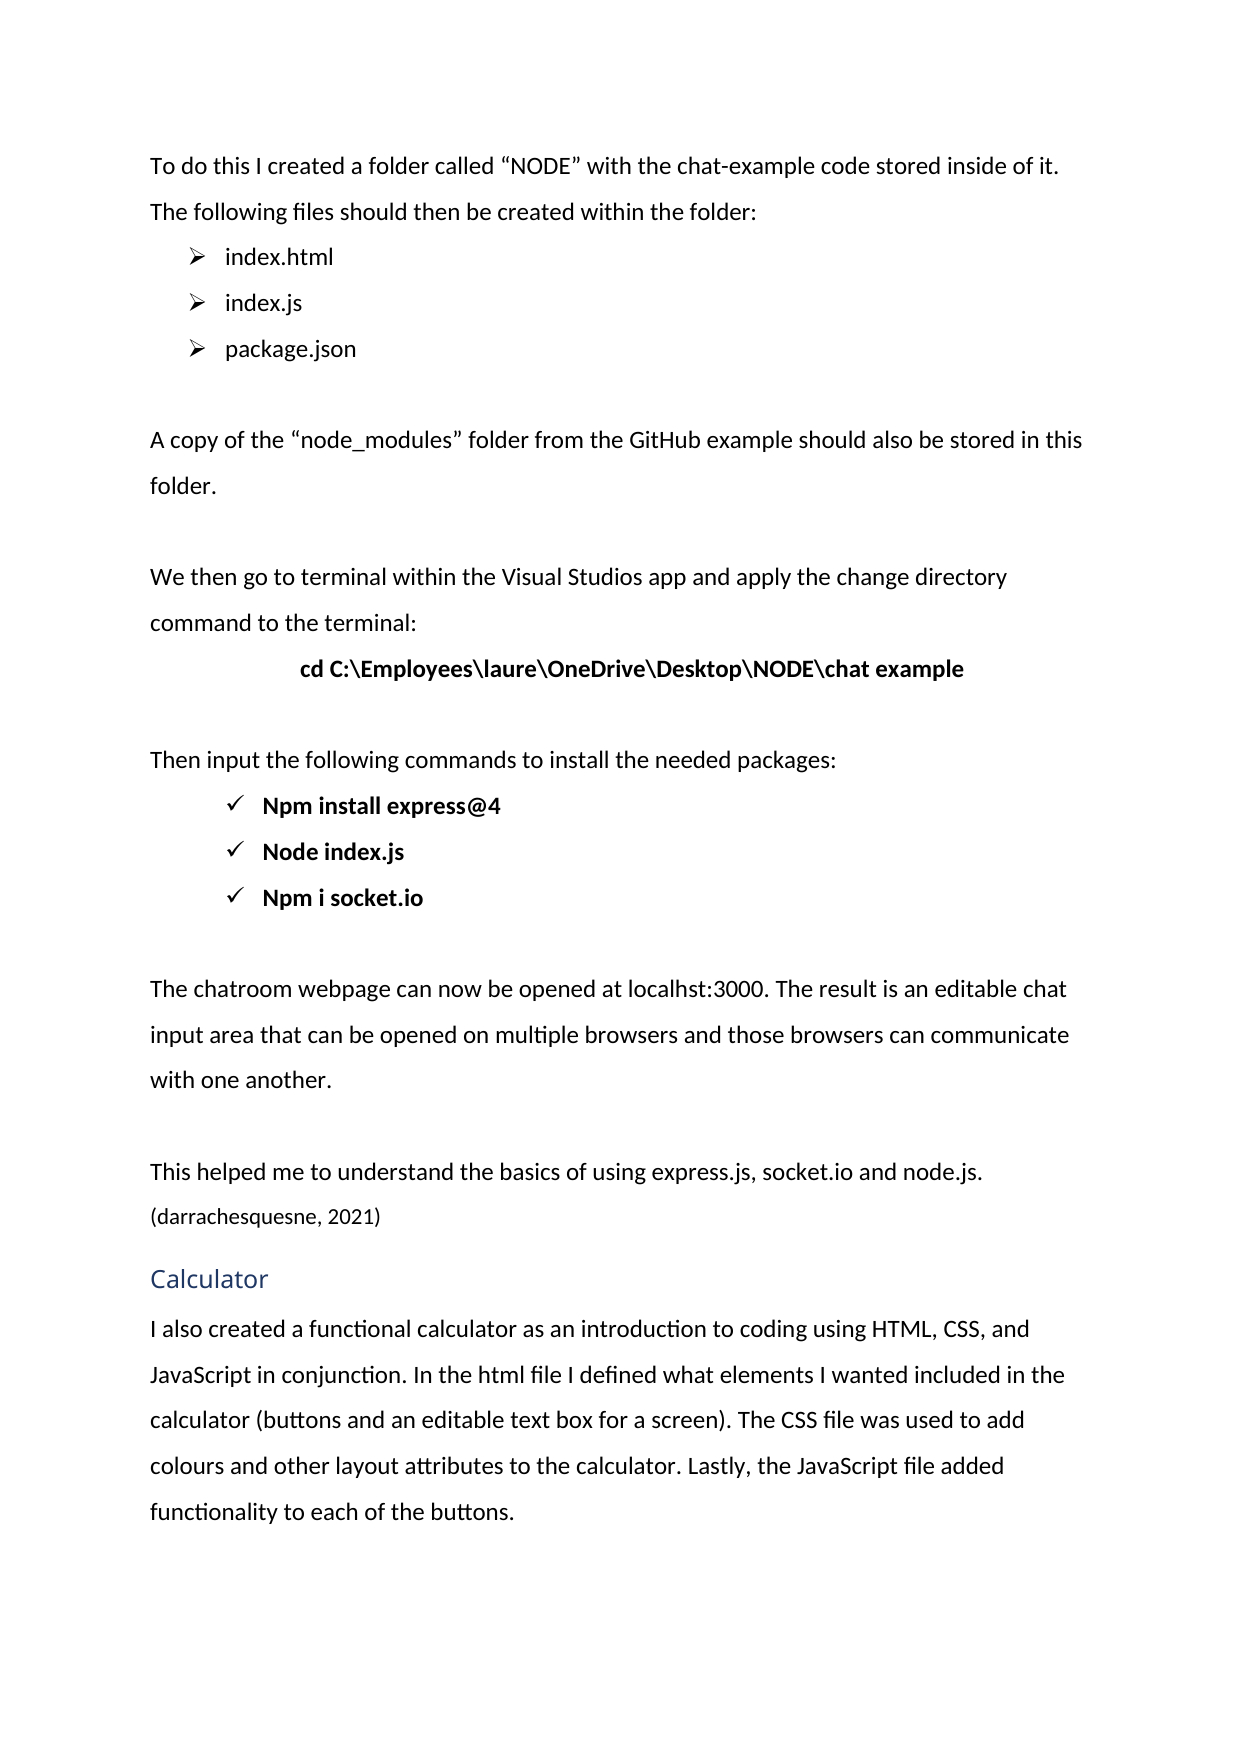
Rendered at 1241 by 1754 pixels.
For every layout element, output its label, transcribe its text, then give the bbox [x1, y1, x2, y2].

list Npm i socket.io [225, 882, 1090, 912]
list package.json [187, 333, 1090, 363]
subtitle Calculator [150, 1262, 1090, 1296]
text A copy of the “node_modules” folder from the GitHub example should also be stored in this folder. [150, 424, 1090, 501]
text cd C:\Employees\laure\OneDrive\Desktop\NODE\chat example [300, 653, 1090, 683]
list Node index.js [225, 836, 1090, 866]
text The chatroom webpage can now be opened at localhst:3000. The result is an editable chat input area that can be opened on multiple browsers and those browsers can communicate with one another. [150, 973, 1090, 1095]
text Then input the following commands to install the needed packages: [150, 744, 1090, 775]
text We then go to terminal within the Visual Studios app and apply the change directory command to the terminal: [150, 562, 1090, 638]
list index.html [187, 241, 1090, 272]
text To do this I created a folder called “NODE” with the chat-example code stored inside of it. The following files should then be created within the folder: [150, 150, 1090, 226]
text I also created a functional calculator as an introduction to coding using HTML, CSS, and JavaScript in conjunction. In the html file I defined what elements I wanted included in the calculator (buttons and an editable text box for a screen). The CSS file was used to add colours and other layout attributes to the calculator. Lastly, the JavaScript file added functionality to each of the buttons. [150, 1313, 1090, 1526]
list index.js [187, 287, 1090, 318]
text This helped me to understand the basics of using express.js, socket.io and node.js. [150, 1156, 1090, 1187]
list Npm install express@4 [225, 790, 1090, 821]
